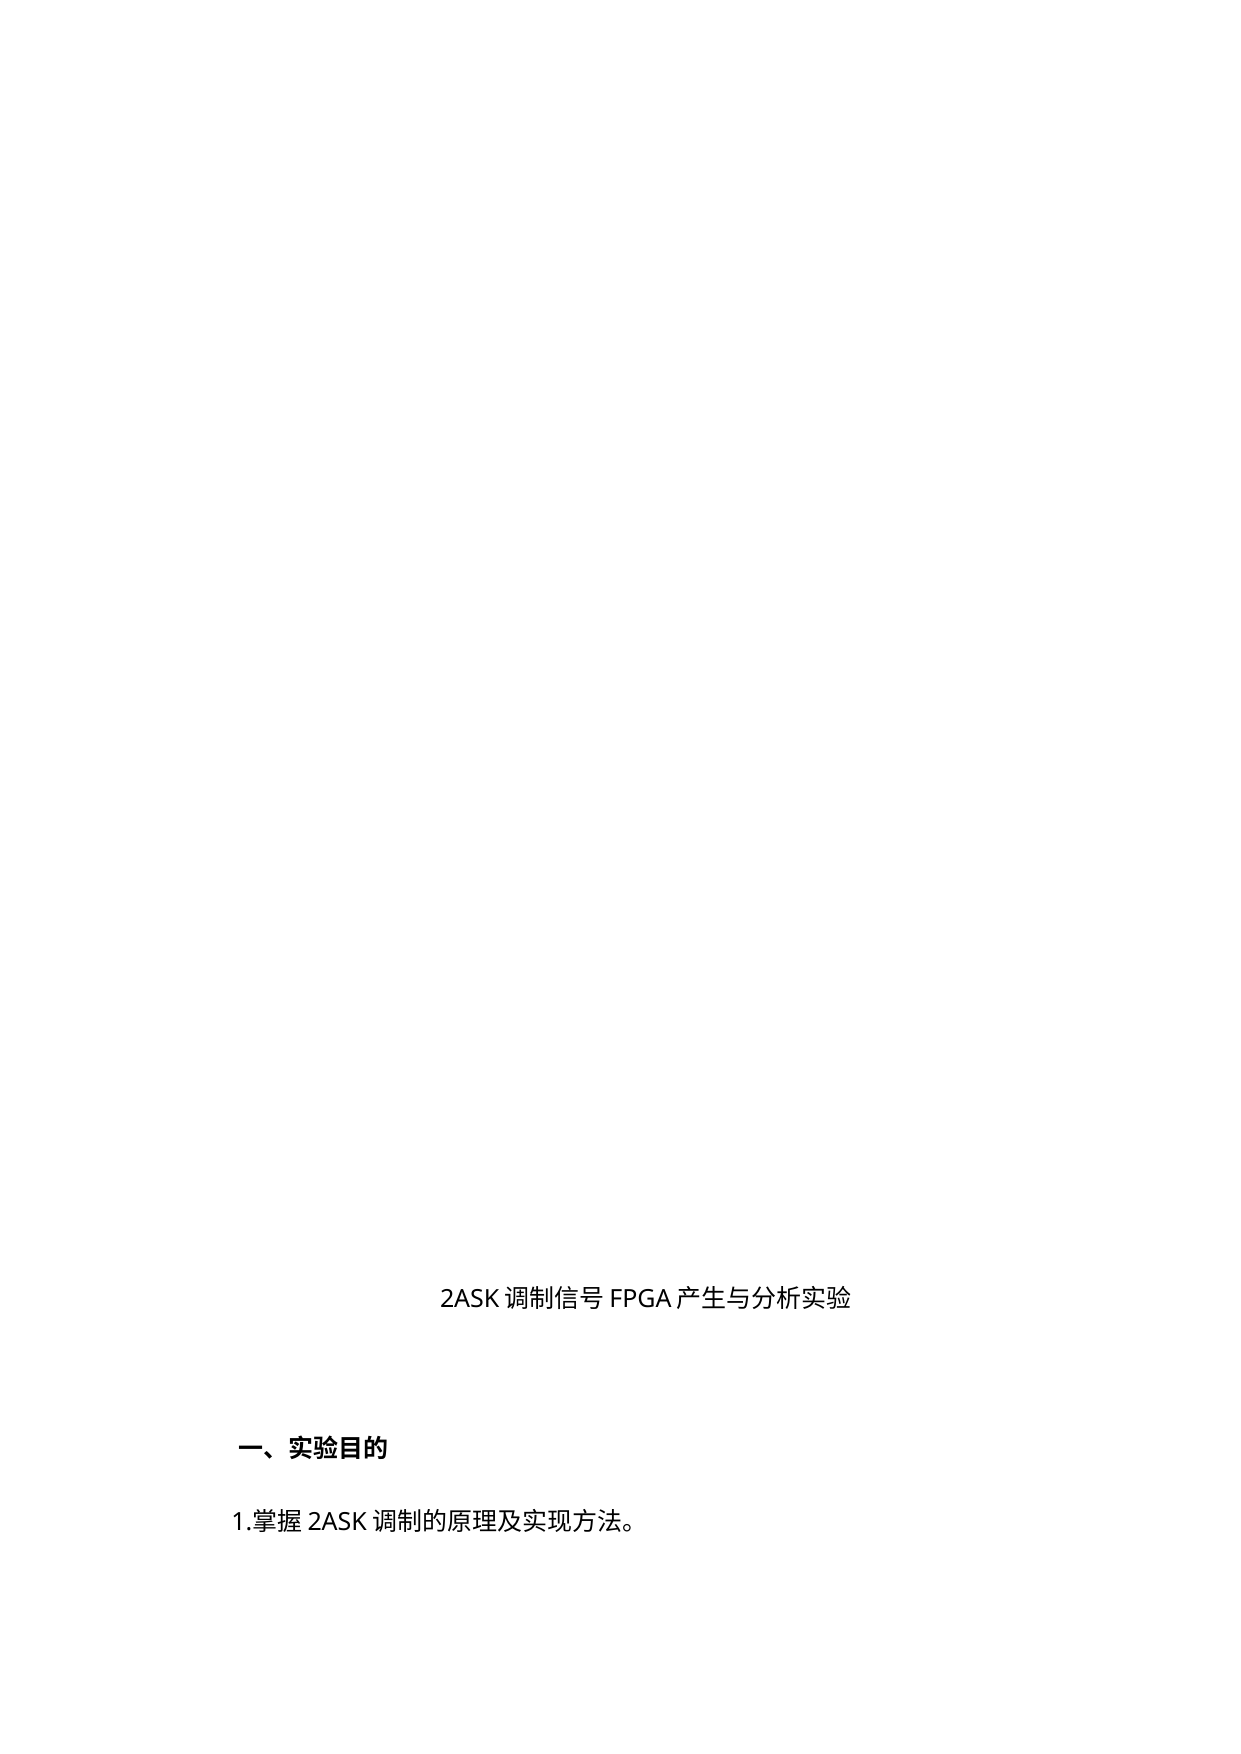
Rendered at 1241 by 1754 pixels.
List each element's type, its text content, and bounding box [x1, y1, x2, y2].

text 2ASK调制信号FPGA产生与分析实验 [187, 1279, 1053, 1315]
text 一、实验目的 [187, 1428, 1053, 1464]
text 1.掌握2ASK调制的原理及实现方法。 [187, 1501, 1053, 1537]
